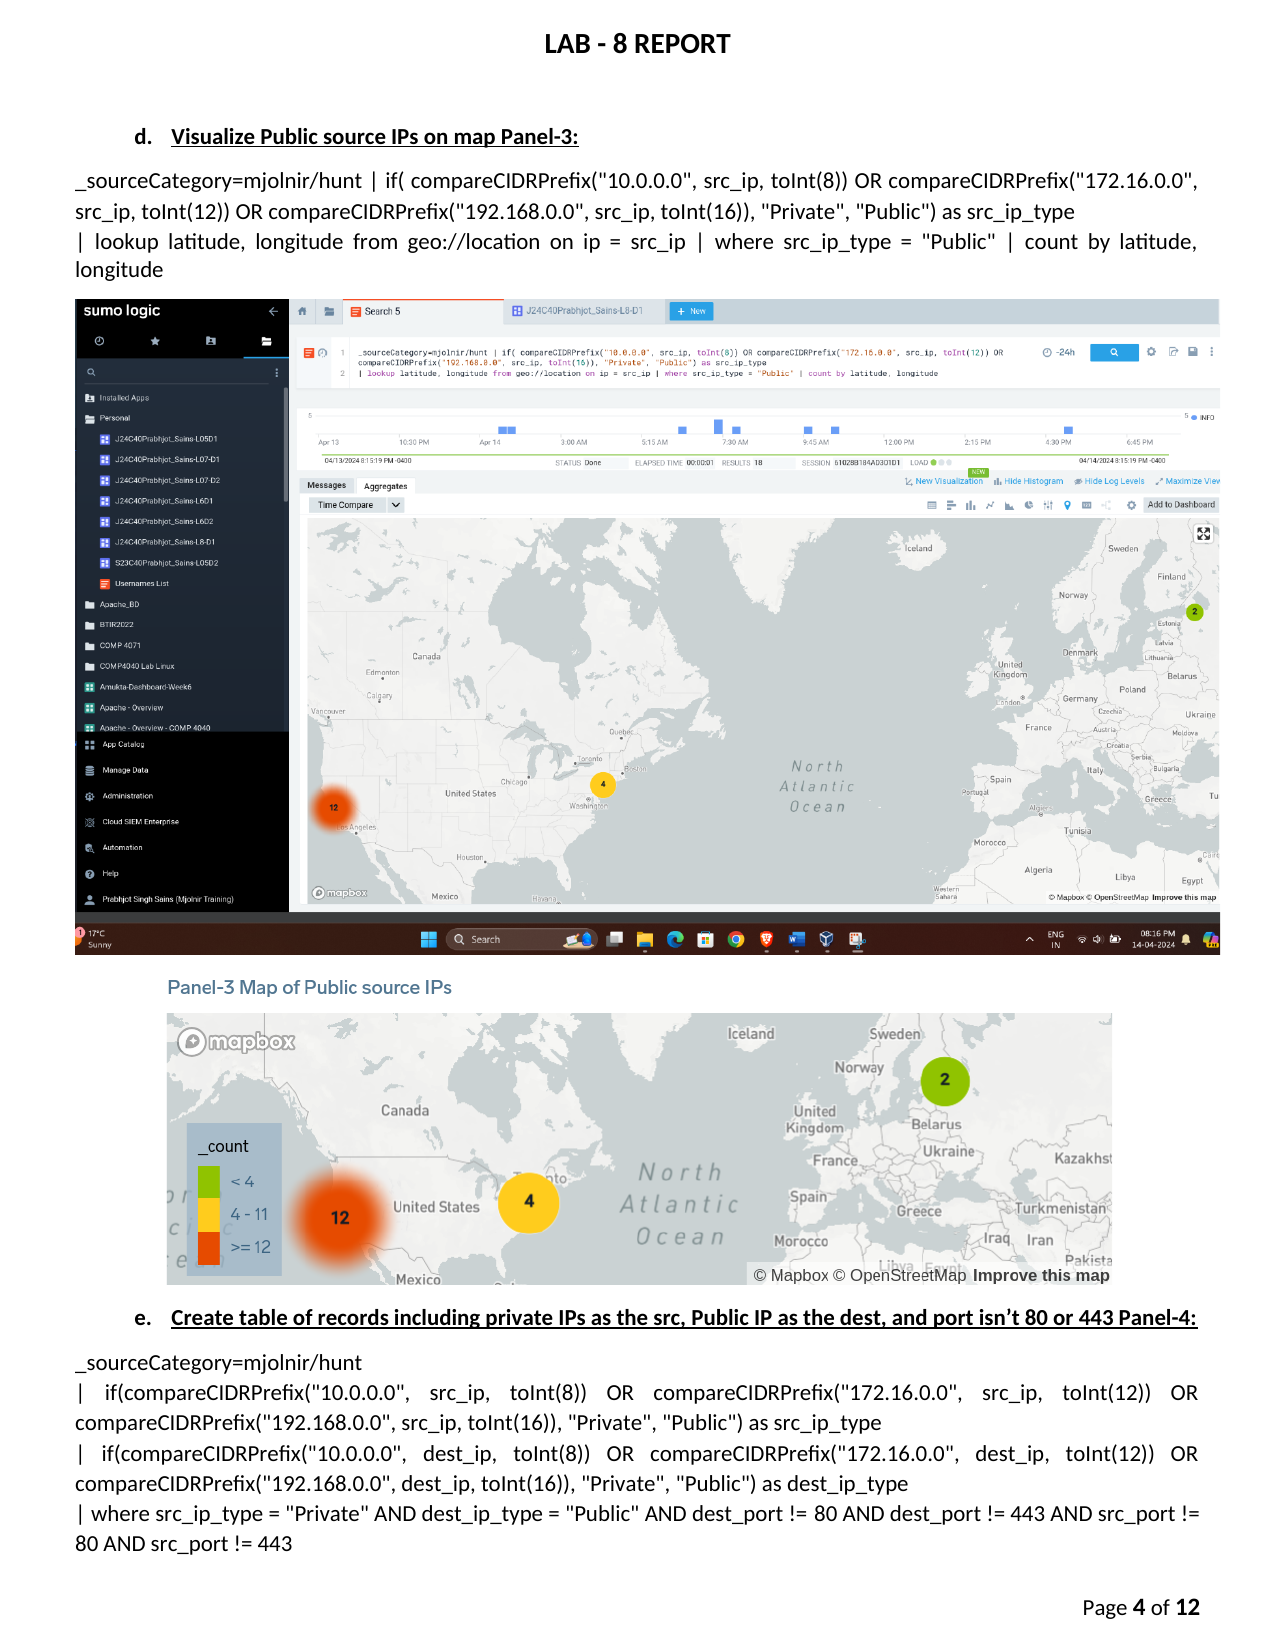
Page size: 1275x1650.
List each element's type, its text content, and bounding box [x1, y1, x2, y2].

list Visualize Public source IPs on map Panel-3: [134, 122, 1200, 150]
text | where src_ip_type = "Private" AND dest_ip_type = "Public" AND dest_port != 80 AND dest_port != 443 AND src_port != 80 AND src_port != 443 [75, 1499, 1200, 1557]
text | lookup latitude, longitude from geo://location on ip = src_ip | where src_ip_type = "Public" | count by latitude, longitude [75, 227, 1200, 283]
picture [75, 299, 1221, 955]
text _sourceCategory=mjolnir/hunt [75, 1348, 1200, 1376]
picture [163, 973, 1113, 1285]
list Create table of records including private IPs as the src, Public IP as the dest, and port isn’t 80 or 443 Panel-4: [134, 1303, 1200, 1331]
text | if(compareCIDRPrefix("10.0.0.0", dest_ip, toInt(8)) OR compareCIDRPrefix("172.16.0.0", dest_ip, toInt(12)) OR compareCIDRPrefix("192.168.0.0", dest_ip, toInt(16)), "Private", "Public") as dest_ip_type [75, 1439, 1200, 1497]
text _sourceCategory=mjolnir/hunt | if( compareCIDRPrefix("10.0.0.0", src_ip, toInt(8)) OR compareCIDRPrefix("172.16.0.0", src_ip, toInt(12)) OR compareCIDRPrefix("192.168.0.0", src_ip, toInt(16)), "Private", "Public") as src_ip_type [75, 167, 1200, 225]
text | if(compareCIDRPrefix("10.0.0.0", src_ip, toInt(8)) OR compareCIDRPrefix("172.16.0.0", src_ip, toInt(12)) OR compareCIDRPrefix("192.168.0.0", src_ip, toInt(16)), "Private", "Public") as src_ip_type [75, 1378, 1200, 1436]
